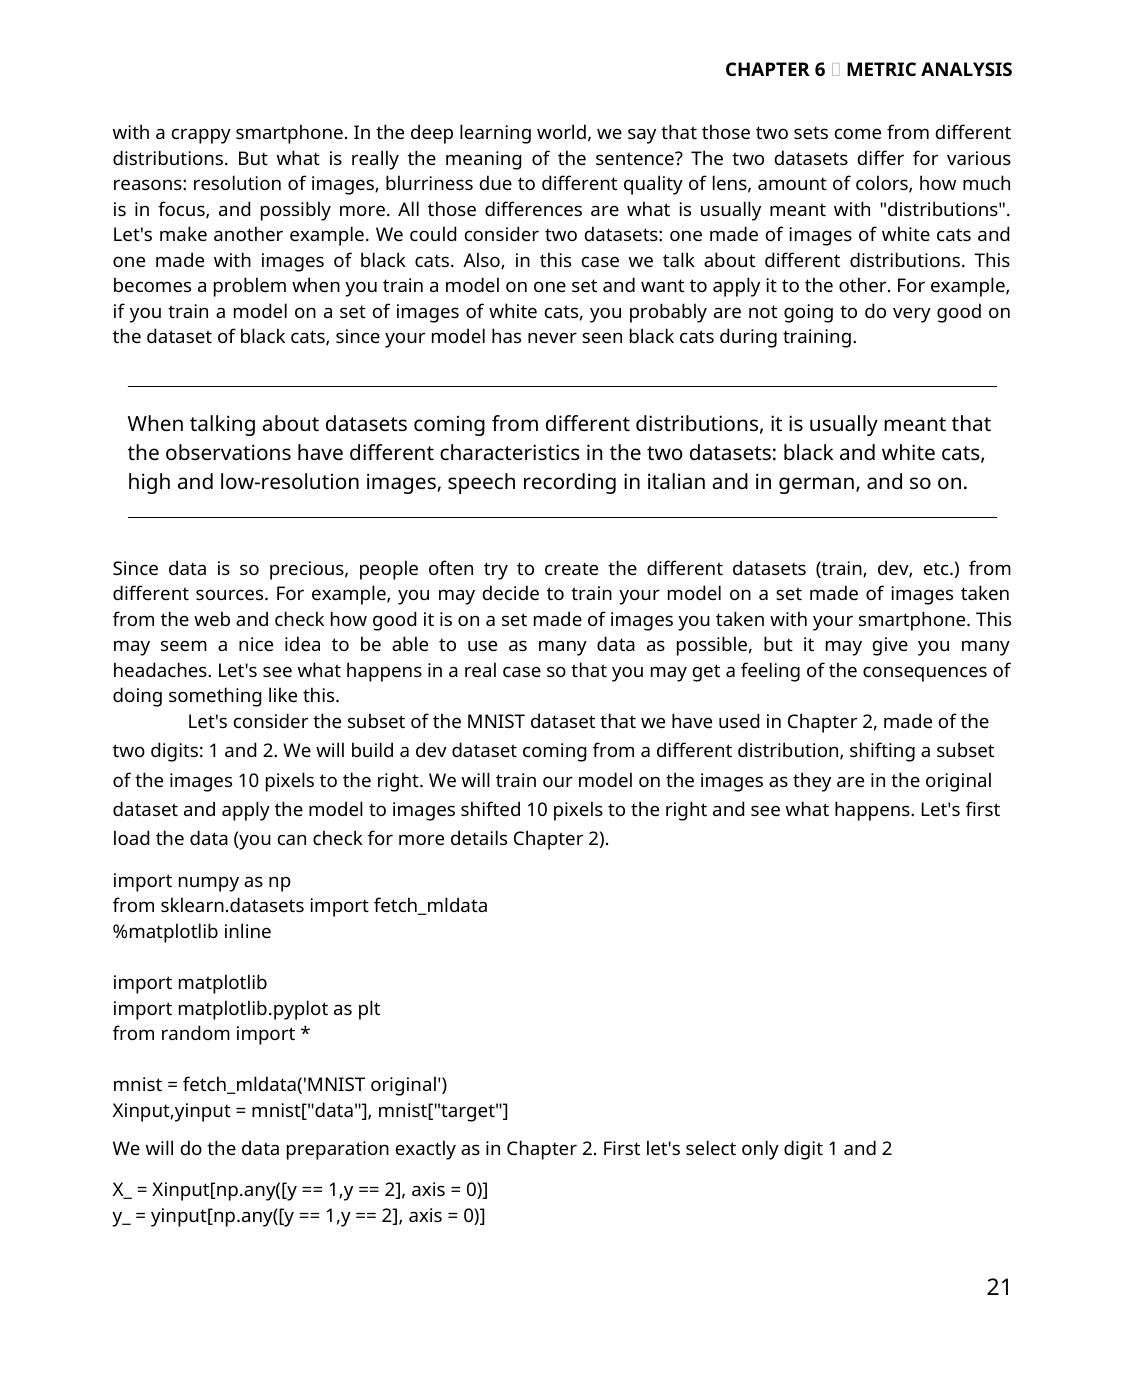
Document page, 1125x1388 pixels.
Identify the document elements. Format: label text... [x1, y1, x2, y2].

text Since data is so precious, people often try to create the different datasets (train, dev, etc.) from different sources. For example, you may decide to train your model on a set made of images taken from the web and check how good it is on a set made of images you taken with your smartphone. This may seem a nice idea to be able to use as many data as possible, but it may give you many headaches. Let's see what happens in a real case so that you may get a feeling of the consequences of doing something like this. [112, 555, 1012, 708]
text Xinput,yinput = mnist["data"], mnist["target"] [112, 1097, 1012, 1122]
text import matplotlib [112, 969, 1012, 995]
text When talking about datasets coming from different distributions, it is usually meant that the observations have different characteristics in the two datasets: black and white cats, high and low-resolution images, speech recording in italian and in german, and so on. [127, 387, 997, 518]
text import numpy as np [112, 867, 1012, 893]
text y_ = yinput[np.any([y == 1,y == 2], axis = 0)] [112, 1202, 1012, 1228]
text Let's consider the subset of the MNIST dataset that we have used in Chapter 2, made of the two digits: 1 and 2. We will build a dev dataset coming from a different distribution, shifting a subset of the images 10 pixels to the right. We will train our model on the images as they are in the original dataset and apply the model to images shifted 10 pixels to the right and see what happens. Let's first load the data (you can check for more details Chapter 2). [112, 708, 1012, 851]
text We will do the data preparation exactly as in Chapter 2. First let's select only digit 1 and 2 [112, 1135, 1012, 1160]
text from random import * [112, 1020, 1012, 1046]
text mnist = fetch_mldata('MNIST original') [112, 1071, 1012, 1097]
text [112, 119, 1012, 349]
text %matplotlib inline [112, 918, 1012, 944]
text from sklearn.datasets import fetch_mldata [112, 893, 1012, 918]
text X_ = Xinput[np.any([y == 1,y == 2], axis = 0)] [112, 1177, 1012, 1202]
text import matplotlib.pyplot as plt [112, 995, 1012, 1020]
